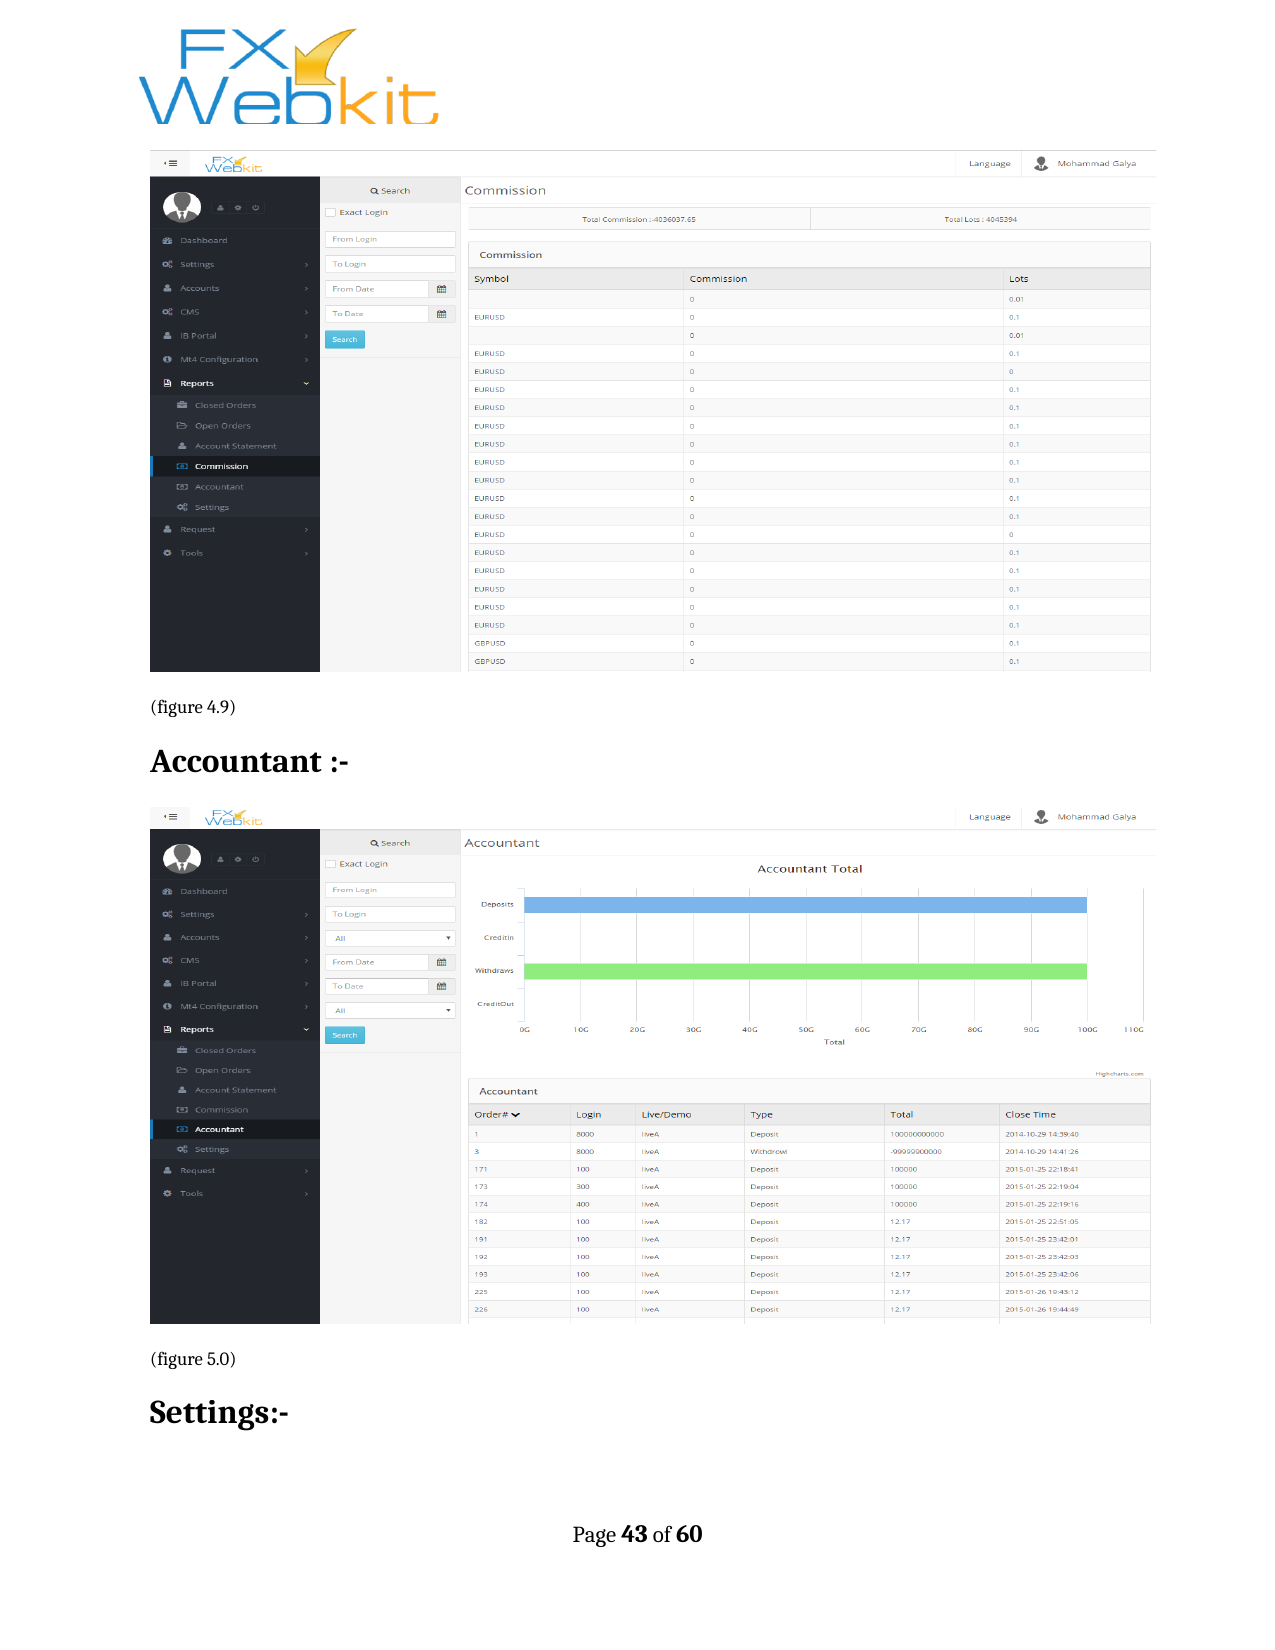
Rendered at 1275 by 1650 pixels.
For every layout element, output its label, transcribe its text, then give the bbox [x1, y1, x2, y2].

picture [150, 150, 1157, 672]
text Settings:- [150, 1394, 1125, 1432]
picture [130, 23, 440, 124]
picture [150, 807, 1157, 1324]
text (figure 5.0) [150, 1348, 1125, 1370]
text Accountant :- [150, 742, 1125, 781]
text (figure 4.9) [150, 697, 1125, 718]
